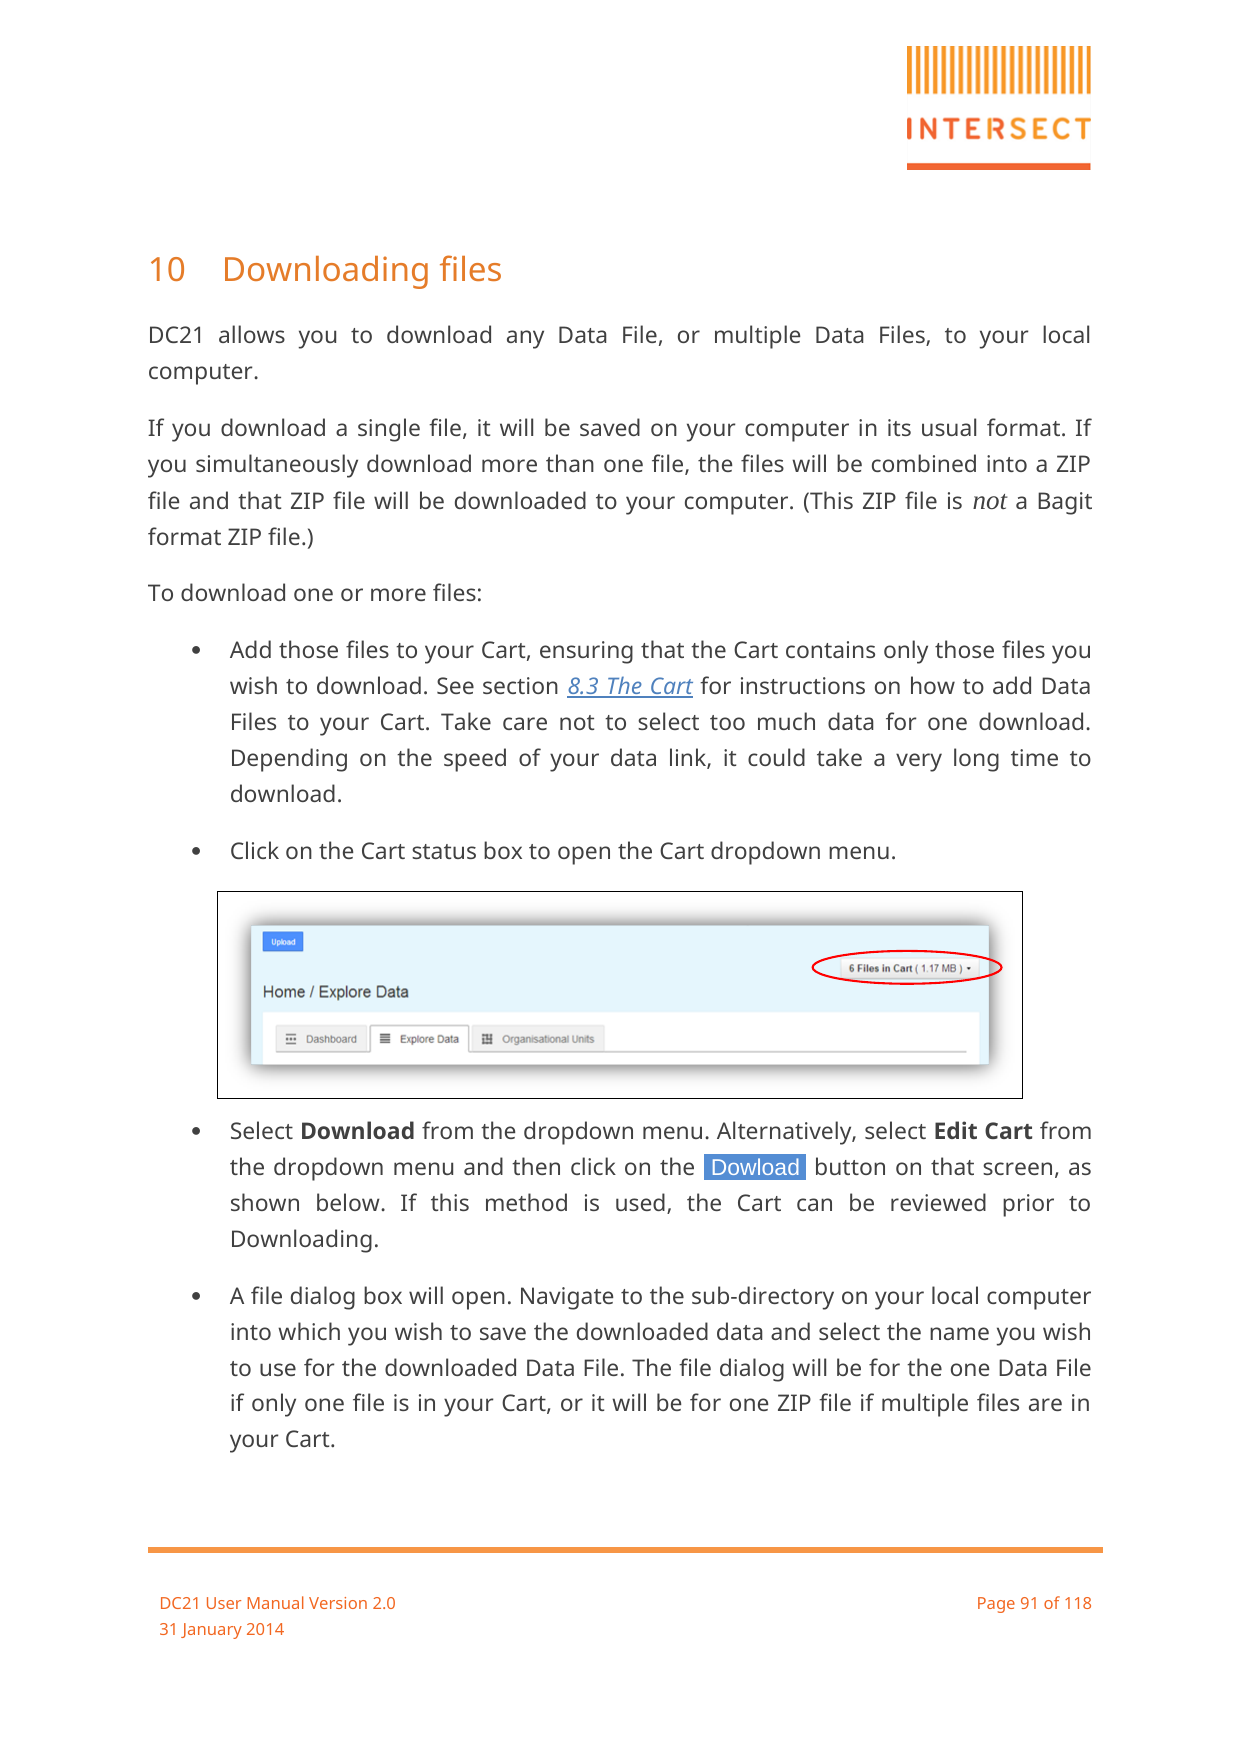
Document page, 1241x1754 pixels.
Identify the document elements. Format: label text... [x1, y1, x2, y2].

picture [218, 892, 1022, 1098]
text If you download a single file, it will be saved on your computer in its usual format. If you simultaneously download more than one file, the files will be combined into a ZIP file and that ZIP file will be downloaded to your computer. (This ZIP file is not a Bagit format ZIP file.) [148, 412, 1092, 552]
text DC21 allows you to download any Data File, or multiple Data Files, to your local computer. [148, 319, 1092, 386]
picture [905, 44, 1093, 172]
list Click on the Cart status box to open the Cart dropdown menu. [192, 834, 1092, 866]
list A file dialog box will open. Navigate to the sub-directory on your local computer into which you wish to save the downloaded data and select the name you wish to use for the downloaded Data File. The file dialog will be for the one Data File if only one file is in your Cart, or it will be for one ZIP file if multiple files are in your Cart. [192, 1279, 1092, 1454]
subtitle Downloading files [148, 246, 1092, 292]
list Select Download from the dropdown menu. Alternatively, select Edit Cart from the dropdown menu and then click on the Dowload button on that screen, as shown below. If this method is used, the Cart can be reviewed prior to Downloading. [192, 1115, 1092, 1254]
text To download one or more files: [148, 577, 1092, 608]
